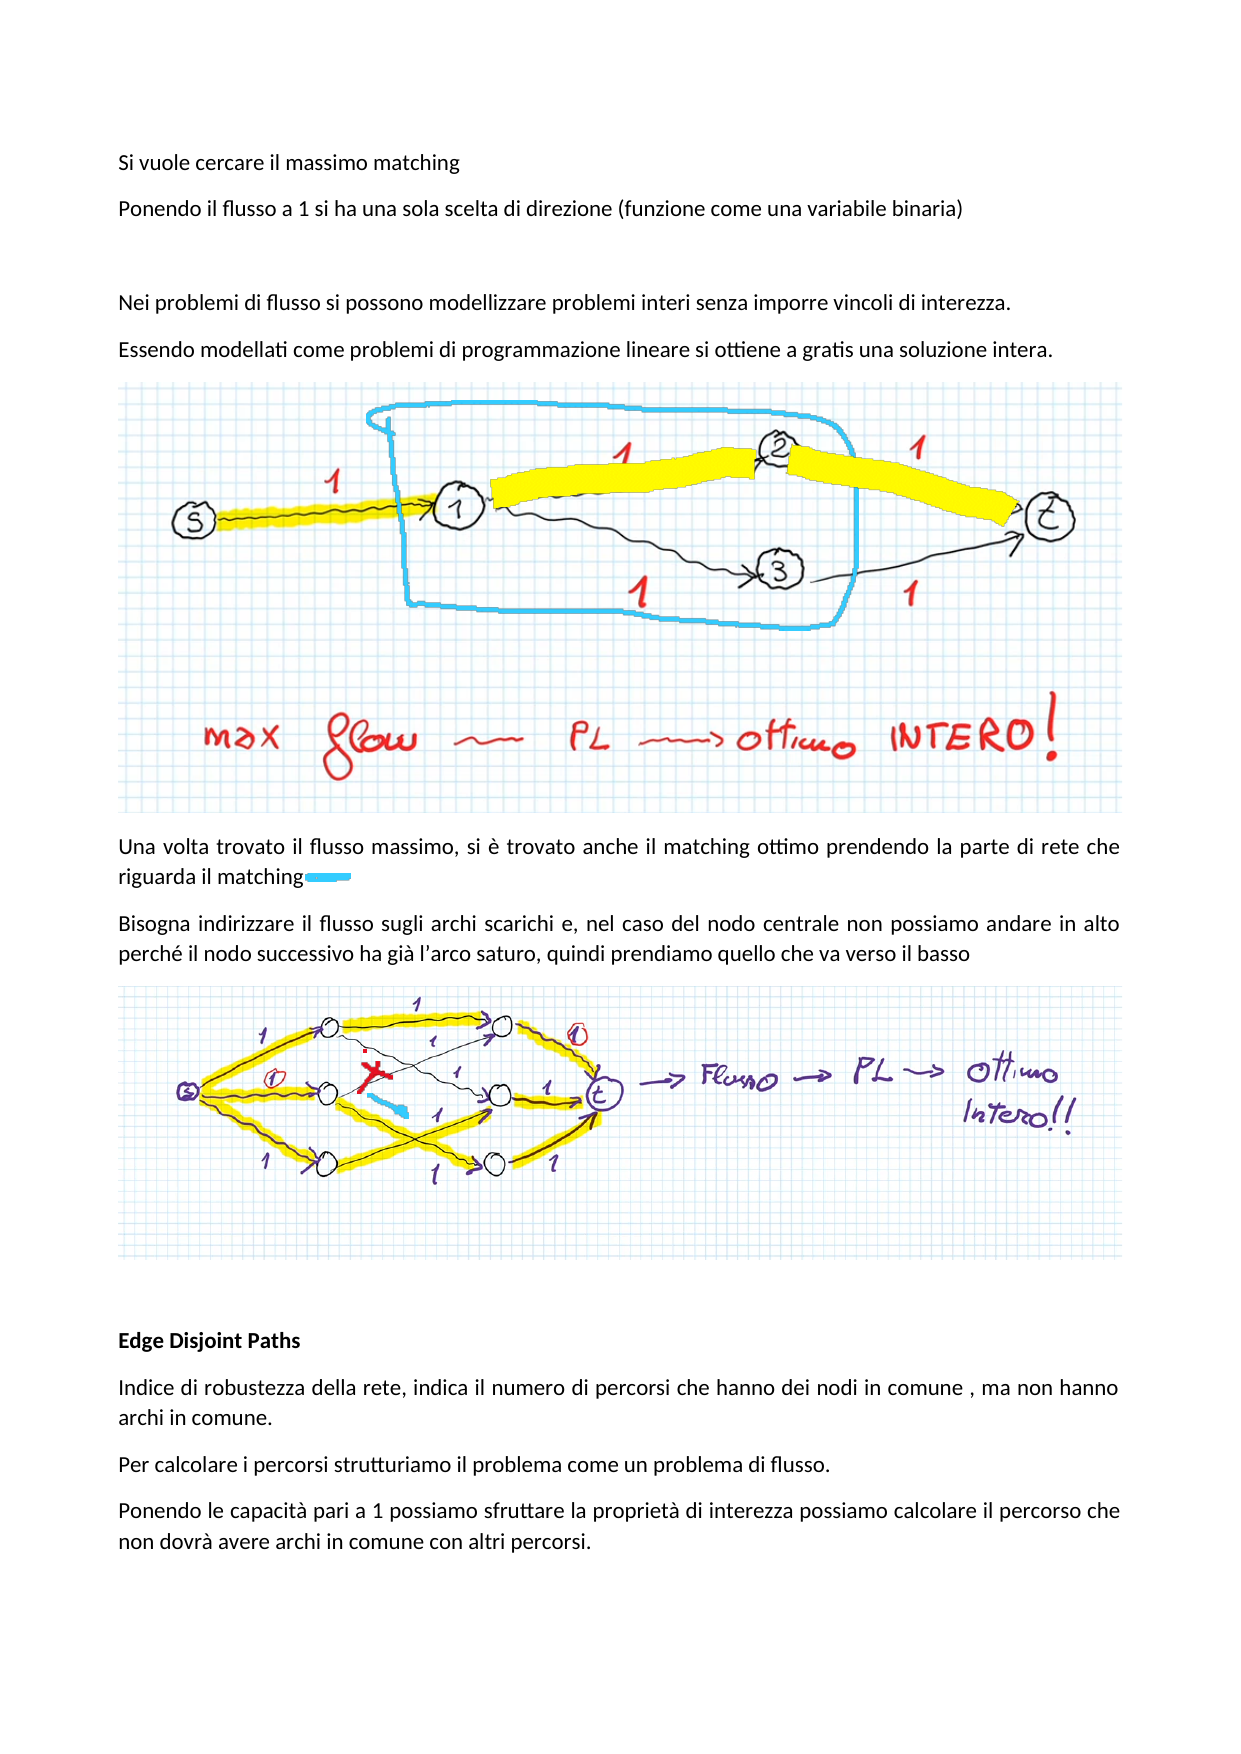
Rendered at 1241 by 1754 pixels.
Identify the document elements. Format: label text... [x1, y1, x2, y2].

text Indice di robustezza della rete, indica il numero di percorsi che hanno dei nodi in comune , ma non hanno archi in comune. [118, 1373, 1122, 1431]
text Ponendo le capacità pari a 1 possiamo sfruttare la proprietà di interezza possiamo calcolare il percorso che non dovrà avere archi in comune con altri percorsi. [118, 1497, 1122, 1555]
text Nei problemi di flusso si possono modellizzare problemi interi senza imporre vincoli di interezza. [118, 288, 1122, 316]
text Una volta trovato il flusso massimo, si è trovato anche il matching ottimo prendendo la parte di rete che riguarda il matching [118, 832, 1122, 890]
text Essendo modellati come problemi di programmazione lineare si ottiene a gratis una soluzione intera. [118, 335, 1122, 363]
picture [118, 986, 1123, 1260]
text Bisogna indirizzare il flusso sugli archi scarichi e, nel caso del nodo centrale non possiamo andare in alto perché il nodo successivo ha già l’arco saturo, quindi prendiamo quello che va verso il basso [118, 909, 1122, 967]
text Si vuole cercare il massimo matching [118, 148, 1122, 176]
text Per calcolare i percorsi strutturiamo il problema come un problema di flusso. [118, 1450, 1122, 1478]
text Ponendo il flusso a 1 si ha una sola scelta di direzione (funzione come una variabile binaria) [118, 194, 1122, 222]
picture [118, 382, 1123, 813]
picture [305, 873, 351, 882]
text Edge Disjoint Paths [118, 1326, 1122, 1354]
